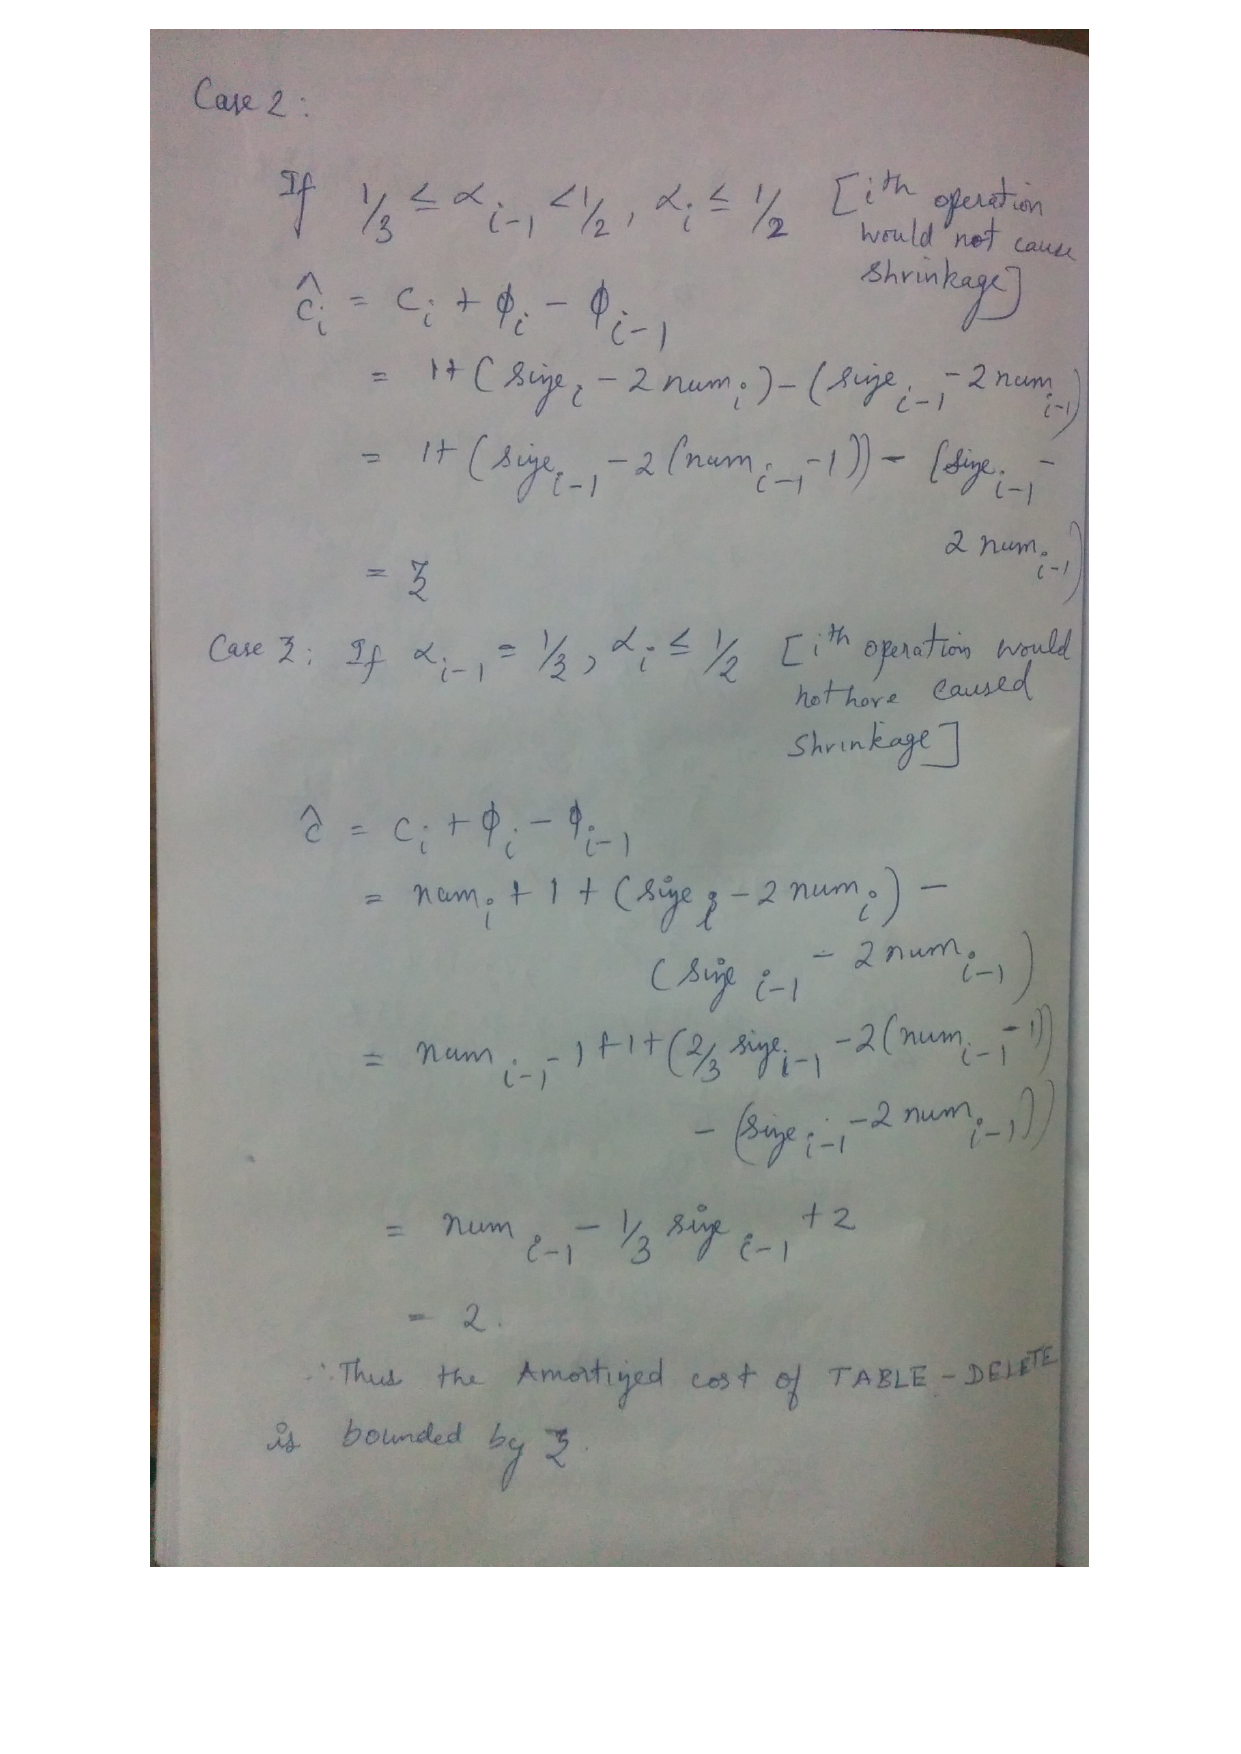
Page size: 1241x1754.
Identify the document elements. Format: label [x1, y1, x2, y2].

picture [150, 29, 1089, 1567]
